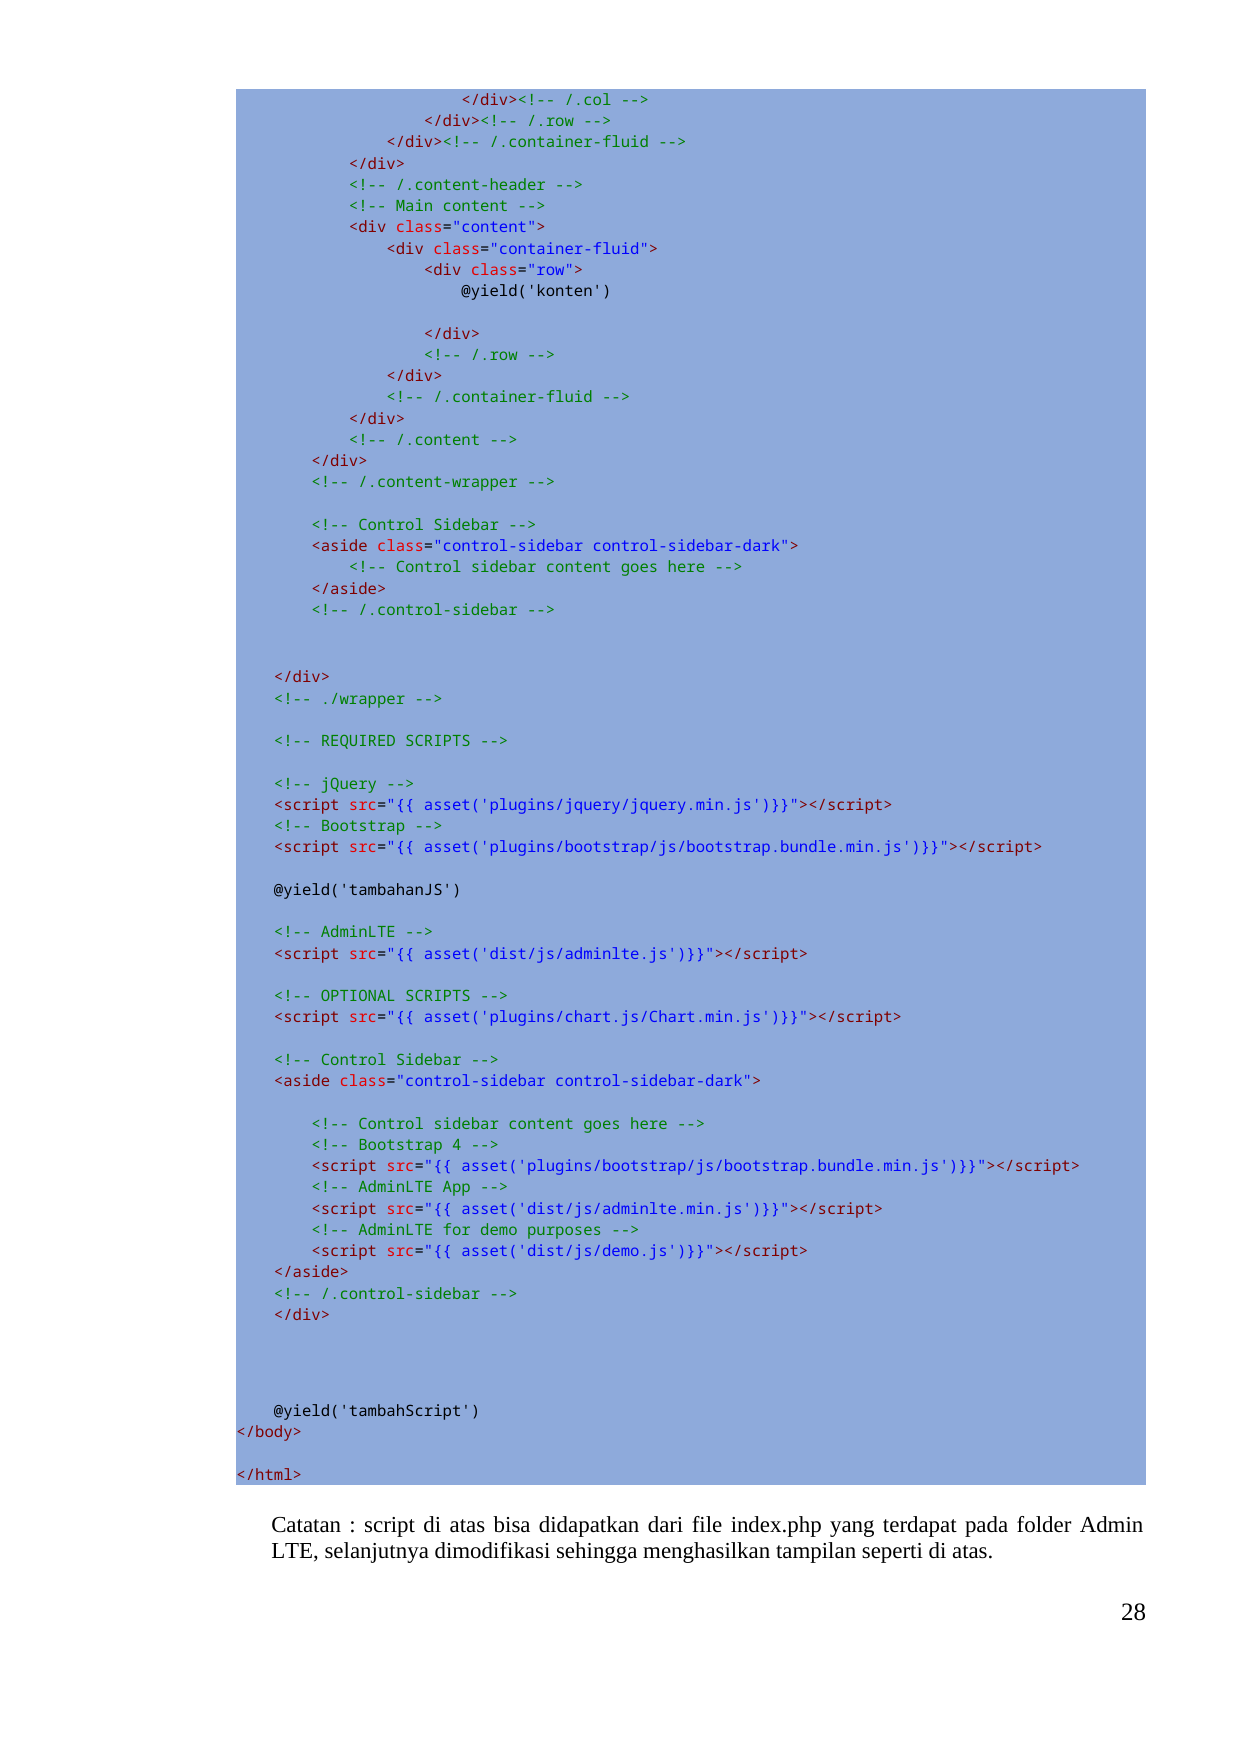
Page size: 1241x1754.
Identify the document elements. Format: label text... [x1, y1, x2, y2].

text <!-- AdminLTE --> [236, 921, 1146, 942]
text </div> [236, 450, 1146, 471]
text <!-- Bootstrap 4 --> [236, 1134, 1146, 1155]
text <!-- /.content-header --> [236, 174, 1146, 195]
text </div> [236, 1304, 1146, 1325]
text <!-- /.content --> [236, 429, 1146, 450]
text <div class="row"> [236, 259, 1146, 280]
text <!-- Control sidebar content goes here --> [236, 1112, 1146, 1134]
text </div><!-- /.container-fluid --> [236, 131, 1146, 152]
text <!-- AdminLTE for demo purposes --> [236, 1219, 1146, 1240]
text <!-- Bootstrap --> [236, 815, 1146, 836]
text <aside class="control-sidebar control-sidebar-dark"> [236, 535, 1146, 556]
text <script src="{{ asset('plugins/chart.js/Chart.min.js')}}"></script> [236, 1006, 1146, 1027]
text @yield('tambahanJS') [236, 879, 1146, 900]
text </aside> [236, 1261, 1146, 1282]
text </div> [236, 407, 1146, 429]
text <script src="{{ asset('plugins/bootstrap/js/bootstrap.bundle.min.js')}}"></script> [236, 836, 1146, 857]
text <script src="{{ asset('dist/js/adminlte.js')}}"></script> [236, 942, 1146, 964]
text </div> [236, 365, 1146, 386]
text <div class="container-fluid"> [236, 237, 1146, 259]
text <!-- AdminLTE App --> [236, 1176, 1146, 1197]
text @yield('tambahScript') [236, 1400, 1146, 1421]
text </aside> [236, 577, 1146, 599]
text <!-- jQuery --> [236, 772, 1146, 794]
text </html> [236, 1464, 1146, 1485]
text <script src="{{ asset('dist/js/demo.js')}}"></script> [236, 1240, 1146, 1261]
text @yield('konten') [236, 280, 1146, 301]
text <!-- Control sidebar content goes here --> [236, 556, 1146, 577]
text <div class="content"> [236, 216, 1146, 237]
text </div><!-- /.col --> [236, 89, 1146, 110]
text <aside class="control-sidebar control-sidebar-dark"> [236, 1070, 1146, 1091]
text <!-- /.content-wrapper --> [236, 471, 1146, 492]
text <!-- OPTIONAL SCRIPTS --> [236, 985, 1146, 1006]
text </div> [236, 666, 1146, 687]
text <!-- Main content --> [236, 195, 1146, 216]
text <script src="{{ asset('plugins/jquery/jquery.min.js')}}"></script> [236, 794, 1146, 815]
text <!-- /.control-sidebar --> [236, 599, 1146, 620]
text </div><!-- /.row --> [236, 110, 1146, 131]
text <!-- /.row --> [236, 344, 1146, 365]
text </div> [236, 322, 1146, 344]
text <script src="{{ asset('dist/js/adminlte.min.js')}}"></script> [236, 1197, 1146, 1219]
text <!-- /.container-fluid --> [236, 386, 1146, 407]
text </body> [236, 1421, 1146, 1442]
text <!-- REQUIRED SCRIPTS --> [236, 730, 1146, 751]
text <!-- Control Sidebar --> [236, 514, 1146, 535]
text </div> [236, 152, 1146, 174]
text Catatan : script di atas bisa didapatkan dari file index.php yang terdapat pada folder Admin LTE, selanjutnya dimodifikasi sehingga menghasilkan tampilan seperti di atas. [271, 1511, 1146, 1564]
text <!-- /.control-sidebar --> [236, 1282, 1146, 1304]
text <!-- Control Sidebar --> [236, 1049, 1146, 1070]
text <!-- ./wrapper --> [236, 687, 1146, 709]
text <script src="{{ asset('plugins/bootstrap/js/bootstrap.bundle.min.js')}}"></script> [236, 1155, 1146, 1176]
